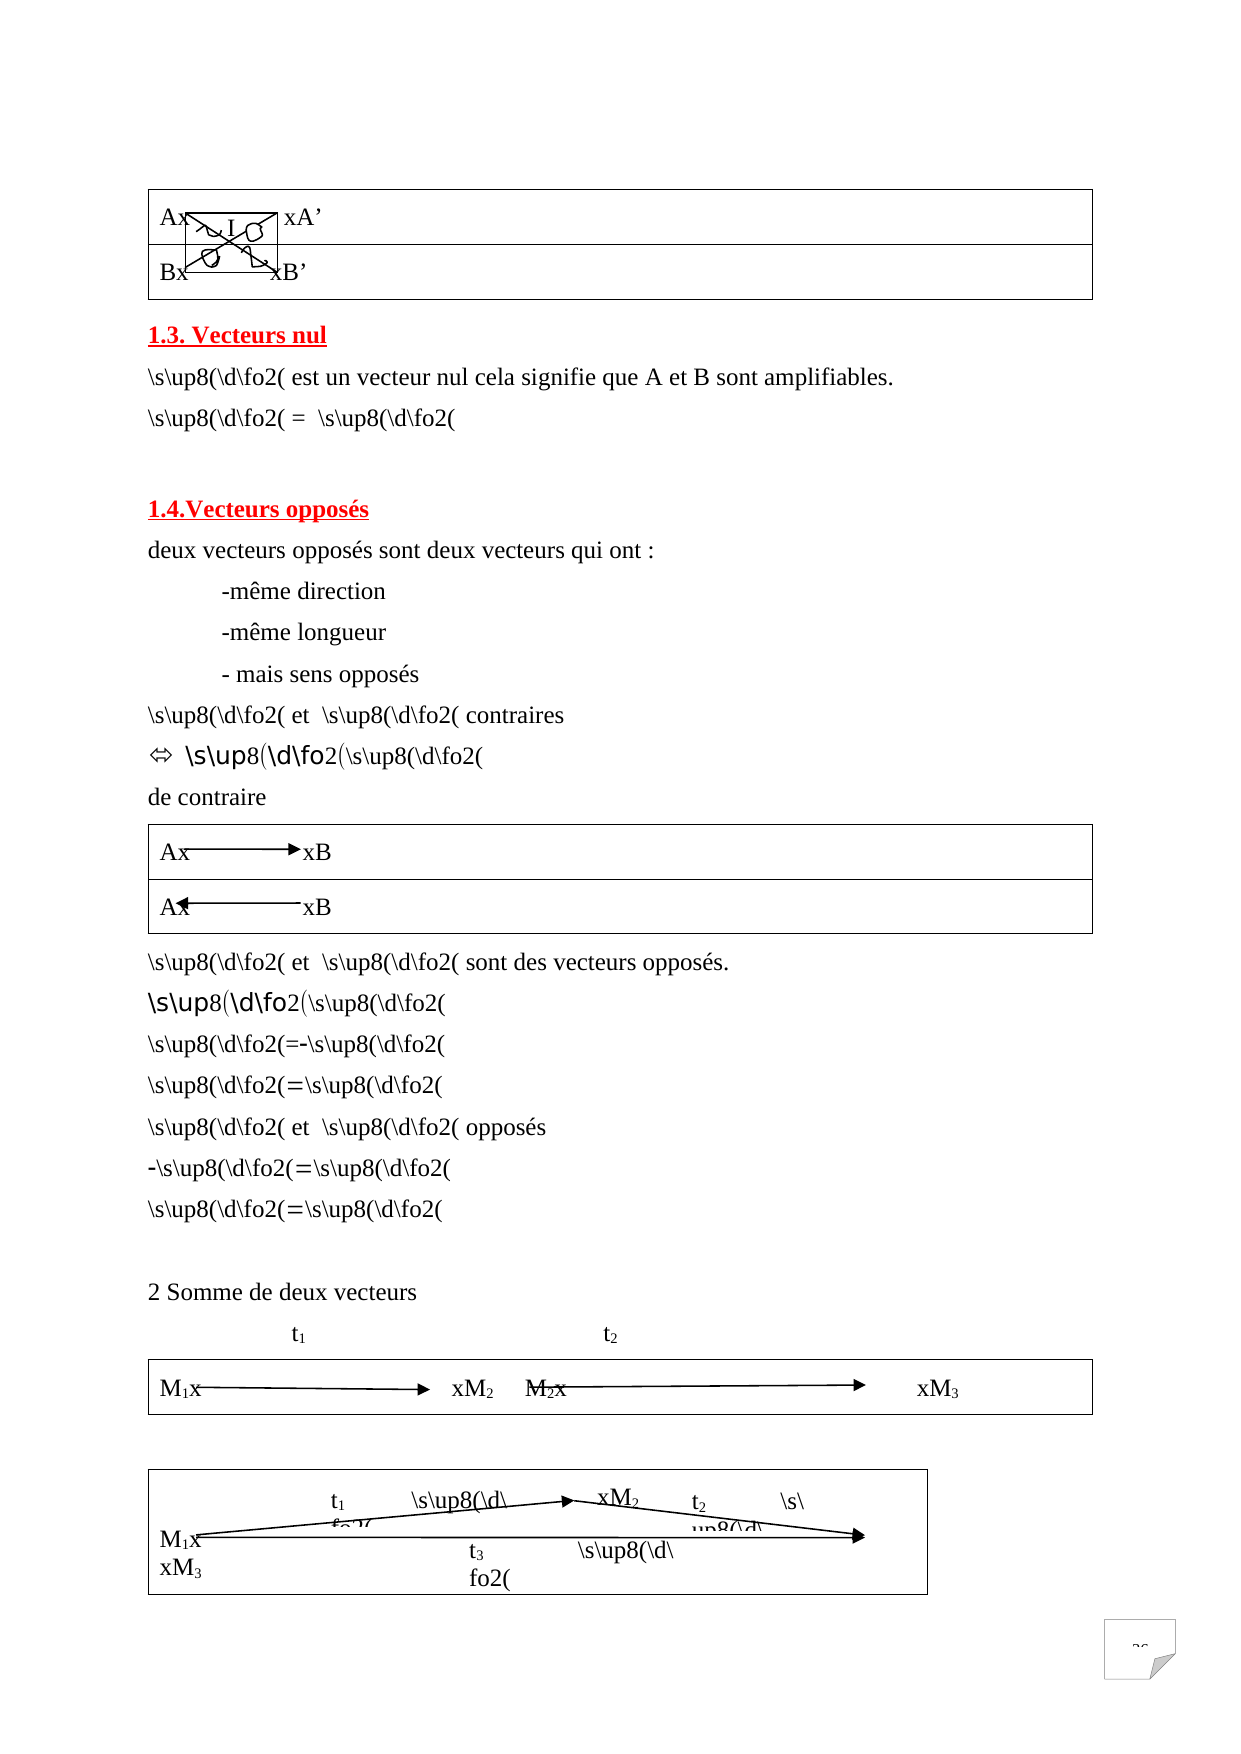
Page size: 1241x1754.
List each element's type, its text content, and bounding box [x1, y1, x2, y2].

subtitle 1.3. Vecteurs nul [148, 320, 1093, 349]
text de contraire [148, 782, 1093, 811]
text deux vecteurs opposés sont deux vecteurs qui ont : [148, 535, 1093, 564]
text = [148, 1194, 1093, 1223]
table_cell Ax xB [149, 880, 1092, 933]
table_header M1x xM2 M2x xM3 [149, 1360, 1092, 1414]
text est un vecteur nul cela signifie que A et B sont amplifiables. [148, 362, 1093, 390]
text = [148, 403, 1093, 432]
table_cell Bx xB’ [149, 245, 1092, 298]
text - mais sens opposés [148, 659, 1093, 687]
text et opposés [148, 1112, 1093, 1141]
text 2 Somme de deux vecteurs [148, 1277, 1093, 1306]
table_header xM2 M1x xM3 [149, 1470, 927, 1594]
text -= [148, 1153, 1093, 1182]
table_header Ax xA’ [149, 190, 1092, 244]
text -même direction [148, 576, 1093, 605]
text -même longueur [148, 617, 1093, 646]
text et sont des vecteurs opposés. [148, 947, 1093, 976]
text et contraires [148, 700, 1093, 729]
text =- [148, 1029, 1093, 1058]
table_header Ax xB [149, 825, 1092, 878]
subtitle 1.4.Vecteurs opposés [148, 494, 1093, 522]
text = [148, 1071, 1093, 1099]
text t1 t2 [148, 1318, 1093, 1347]
